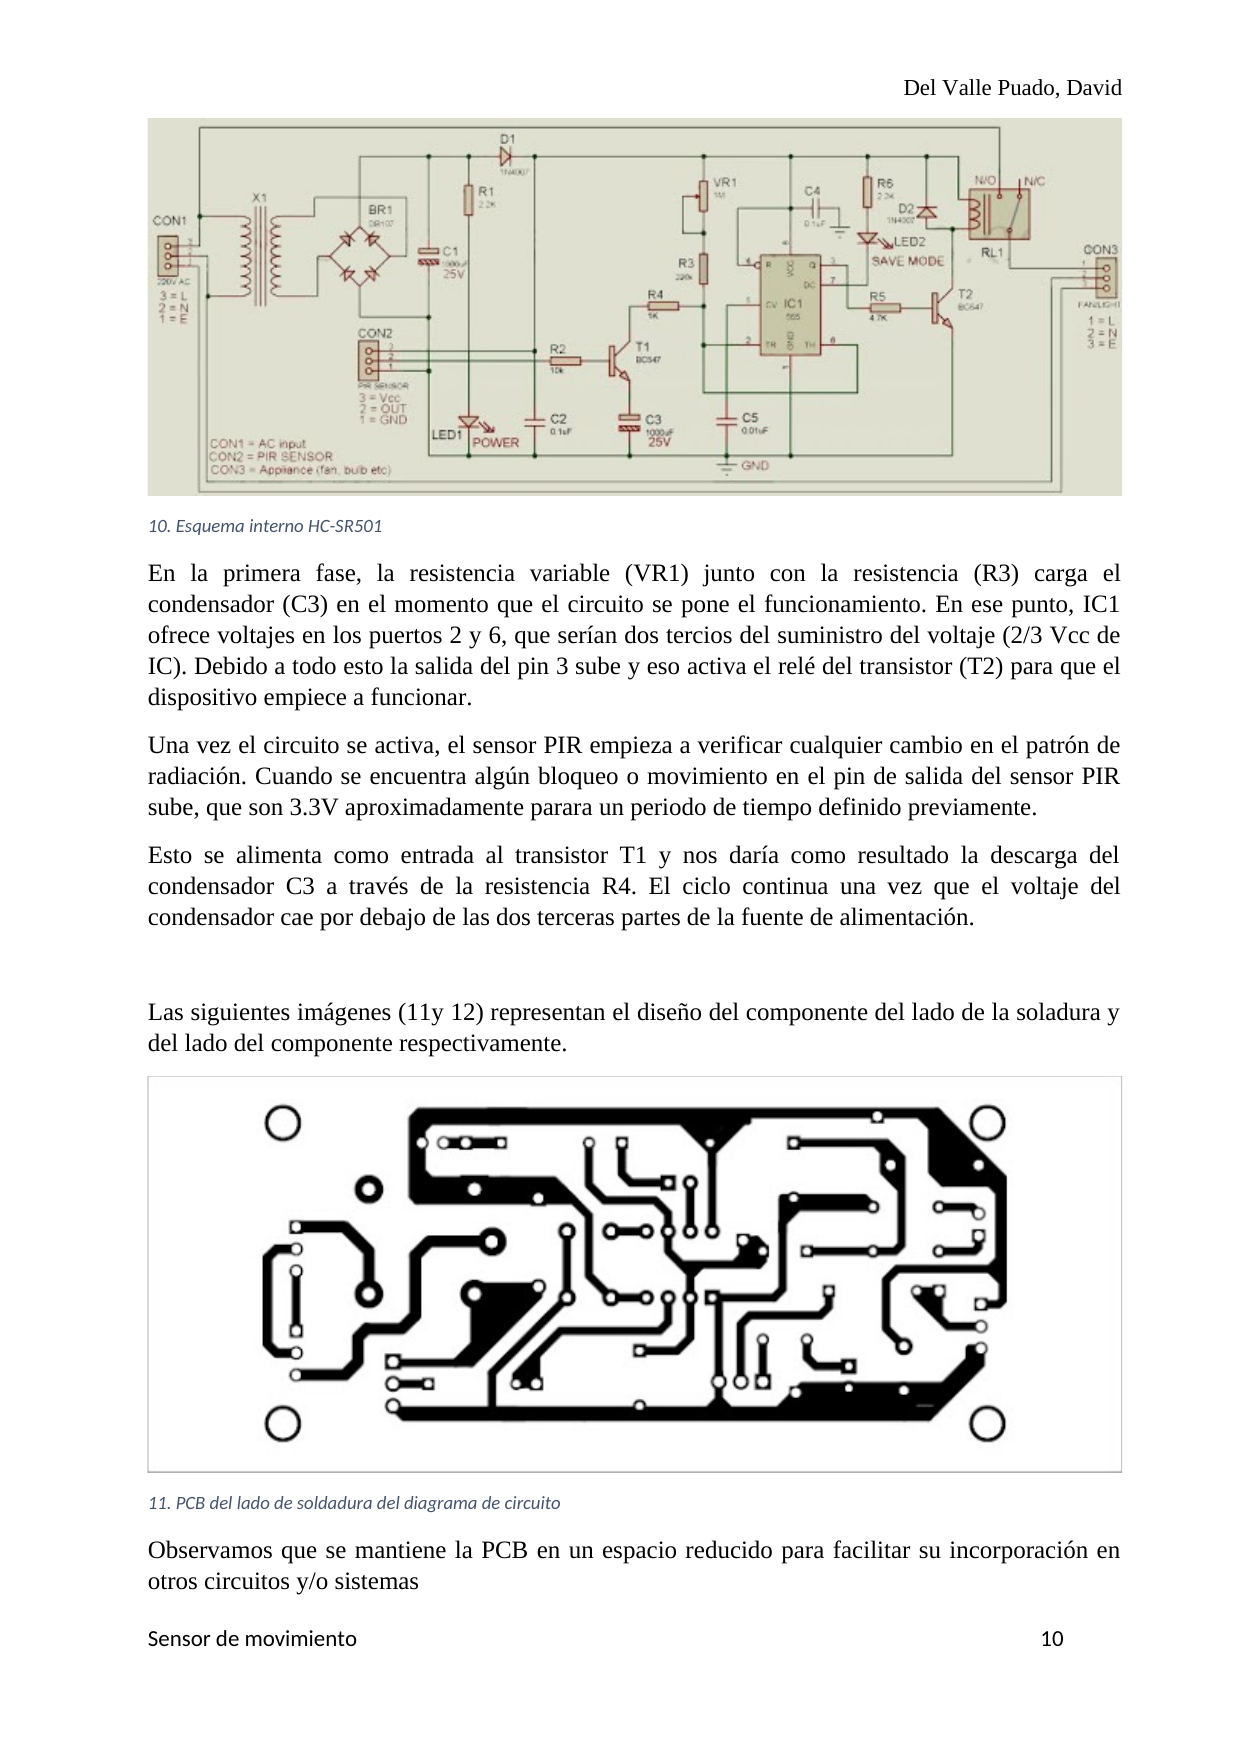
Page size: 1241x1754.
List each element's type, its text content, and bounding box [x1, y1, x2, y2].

text 11. PCB del lado de soldadura del diagrama de circuito [148, 1491, 1122, 1514]
text 10. Esquema interno HC-SR501 [148, 514, 1122, 537]
text Observamos que se mantiene la PCB en un espacio reducido para facilitar su incorporación en otros circuitos y/o sistemas [148, 1535, 1122, 1595]
text Esto se alimenta como entrada al transistor T1 y nos daría como resultado la descarga del condensador C3 a través de la resistencia R4. El ciclo continua una vez que el voltaje del condensador cae por debajo de las dos terceras partes de la fuente de alimentación. [148, 840, 1122, 931]
text Una vez el circuito se activa, el sensor PIR empieza a verificar cualquier cambio en el patrón de radiación. Cuando se encuentra algún bloqueo o movimiento en el pin de salida del sensor PIR sube, que son 3.3V aproximadamente parara un periodo de tiempo definido previamente. [148, 730, 1122, 821]
picture [147, 118, 1123, 496]
picture [147, 1076, 1123, 1473]
text En la primera fase, la resistencia variable (VR1) junto con la resistencia (R3) carga el condensador (C3) en el momento que el circuito se pone el funcionamiento. En ese punto, IC1 ofrece voltajes en los puertos 2 y 6, que serían dos tercios del suministro del voltaje (2/3 Vcc de IC). Debido a todo esto la salida del pin 3 sube y eso activa el relé del transistor (T2) para que el dispositivo empiece a funcionar. [148, 558, 1122, 711]
text Las siguientes imágenes (11y 12) representan el diseño del componente del lado de la soladura y del lado del componente respectivamente. [148, 997, 1122, 1057]
